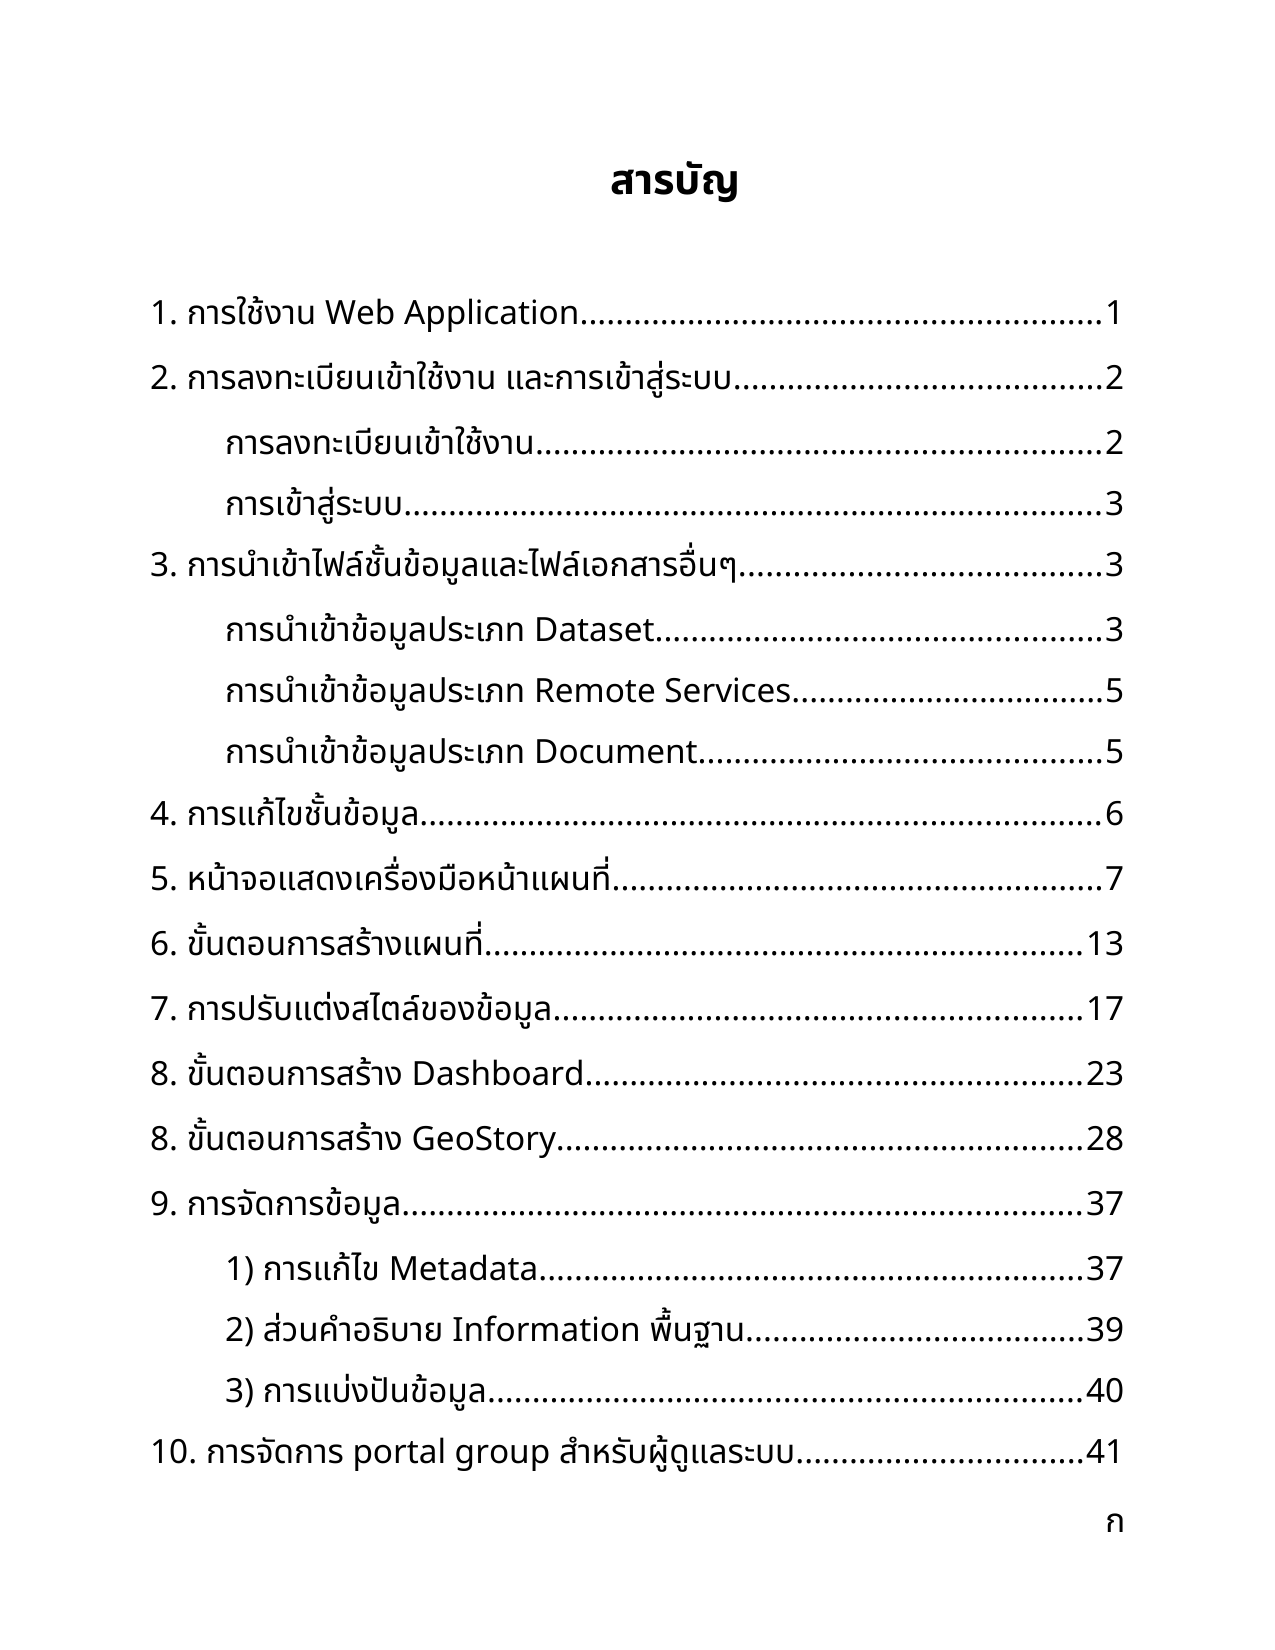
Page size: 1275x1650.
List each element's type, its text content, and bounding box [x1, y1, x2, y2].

text การเข้าสู่ระบบ 3 [225, 480, 1125, 531]
text 1. การใช้งาน Web Application 1 [150, 289, 1125, 340]
text 3. การนำเข้าไฟล์ชั้นข้อมูลและไฟล์เอกสารอื่นๆ 3 [150, 541, 1125, 592]
text 4. การแก้ไขชั้นข้อมูล 6 [150, 789, 1125, 840]
text การนำเข้าข้อมูลประเภท Remote Services 5 [225, 667, 1125, 718]
text 2) ส่วนคำอธิบาย Information พื้นฐาน 39 [225, 1305, 1125, 1356]
text 5. หน้าจอแสดงเครื่องมือหน้าแผนที่ 7 [150, 854, 1125, 905]
text 6. ขั้นตอนการสร้างแผนที่ 13 [150, 919, 1125, 970]
text 8. ขั้นตอนการสร้าง Dashboard 23 [150, 1049, 1125, 1100]
text การลงทะเบียนเข้าใช้งาน 2 [225, 419, 1125, 470]
text การนำเข้าข้อมูลประเภท Document 5 [225, 728, 1125, 779]
text 10. การจัดการ portal group สำหรับผู้ดูแลระบบ 41 [150, 1427, 1125, 1478]
text 8. ขั้นตอนการสร้าง GeoStory 28 [150, 1114, 1125, 1165]
text 2. การลงทะเบียนเข้าใช้งาน และการเข้าสู่ระบบ 2 [150, 354, 1125, 405]
text การนำเข้าข้อมูลประเภท Dataset 3 [225, 606, 1125, 657]
text 9. การจัดการข้อมูล 37 [150, 1179, 1125, 1230]
text 1) การแก้ไข Metadata 37 [225, 1244, 1125, 1295]
text สารบัญ [225, 150, 1125, 274]
text 3) การแบ่งปันข้อมูล 40 [225, 1366, 1125, 1417]
text 7. การปรับแต่งสไตล์ของข้อมูล 17 [150, 984, 1125, 1035]
